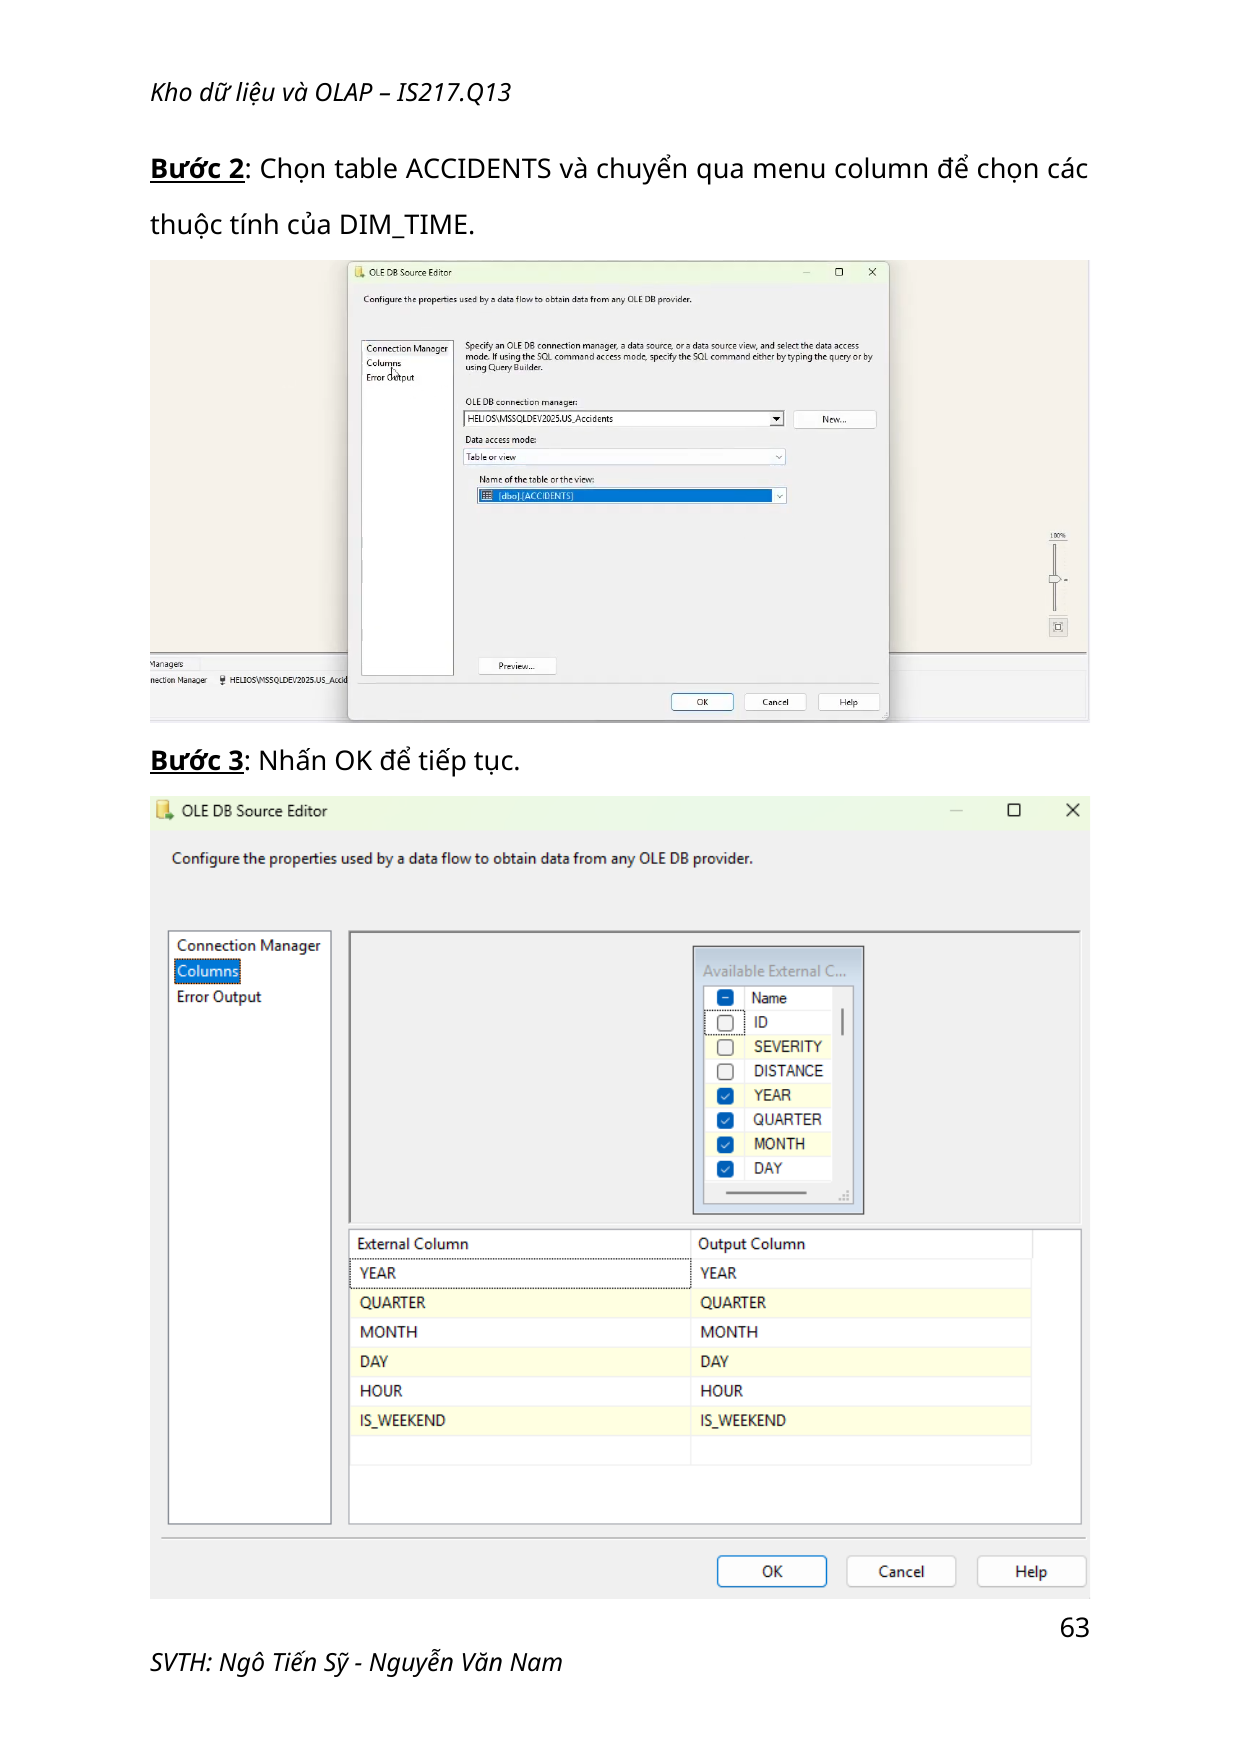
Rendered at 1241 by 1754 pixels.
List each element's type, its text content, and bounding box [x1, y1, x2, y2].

text Bước 2: Chọn table ACCIDENTS và chuyển qua menu column để chọn các thuộc tính của DIM_TIME. [150, 150, 1090, 242]
picture [150, 260, 1091, 723]
text Bước 3: Nhấn OK để tiếp tục. [150, 741, 1090, 778]
picture [150, 796, 1091, 1599]
